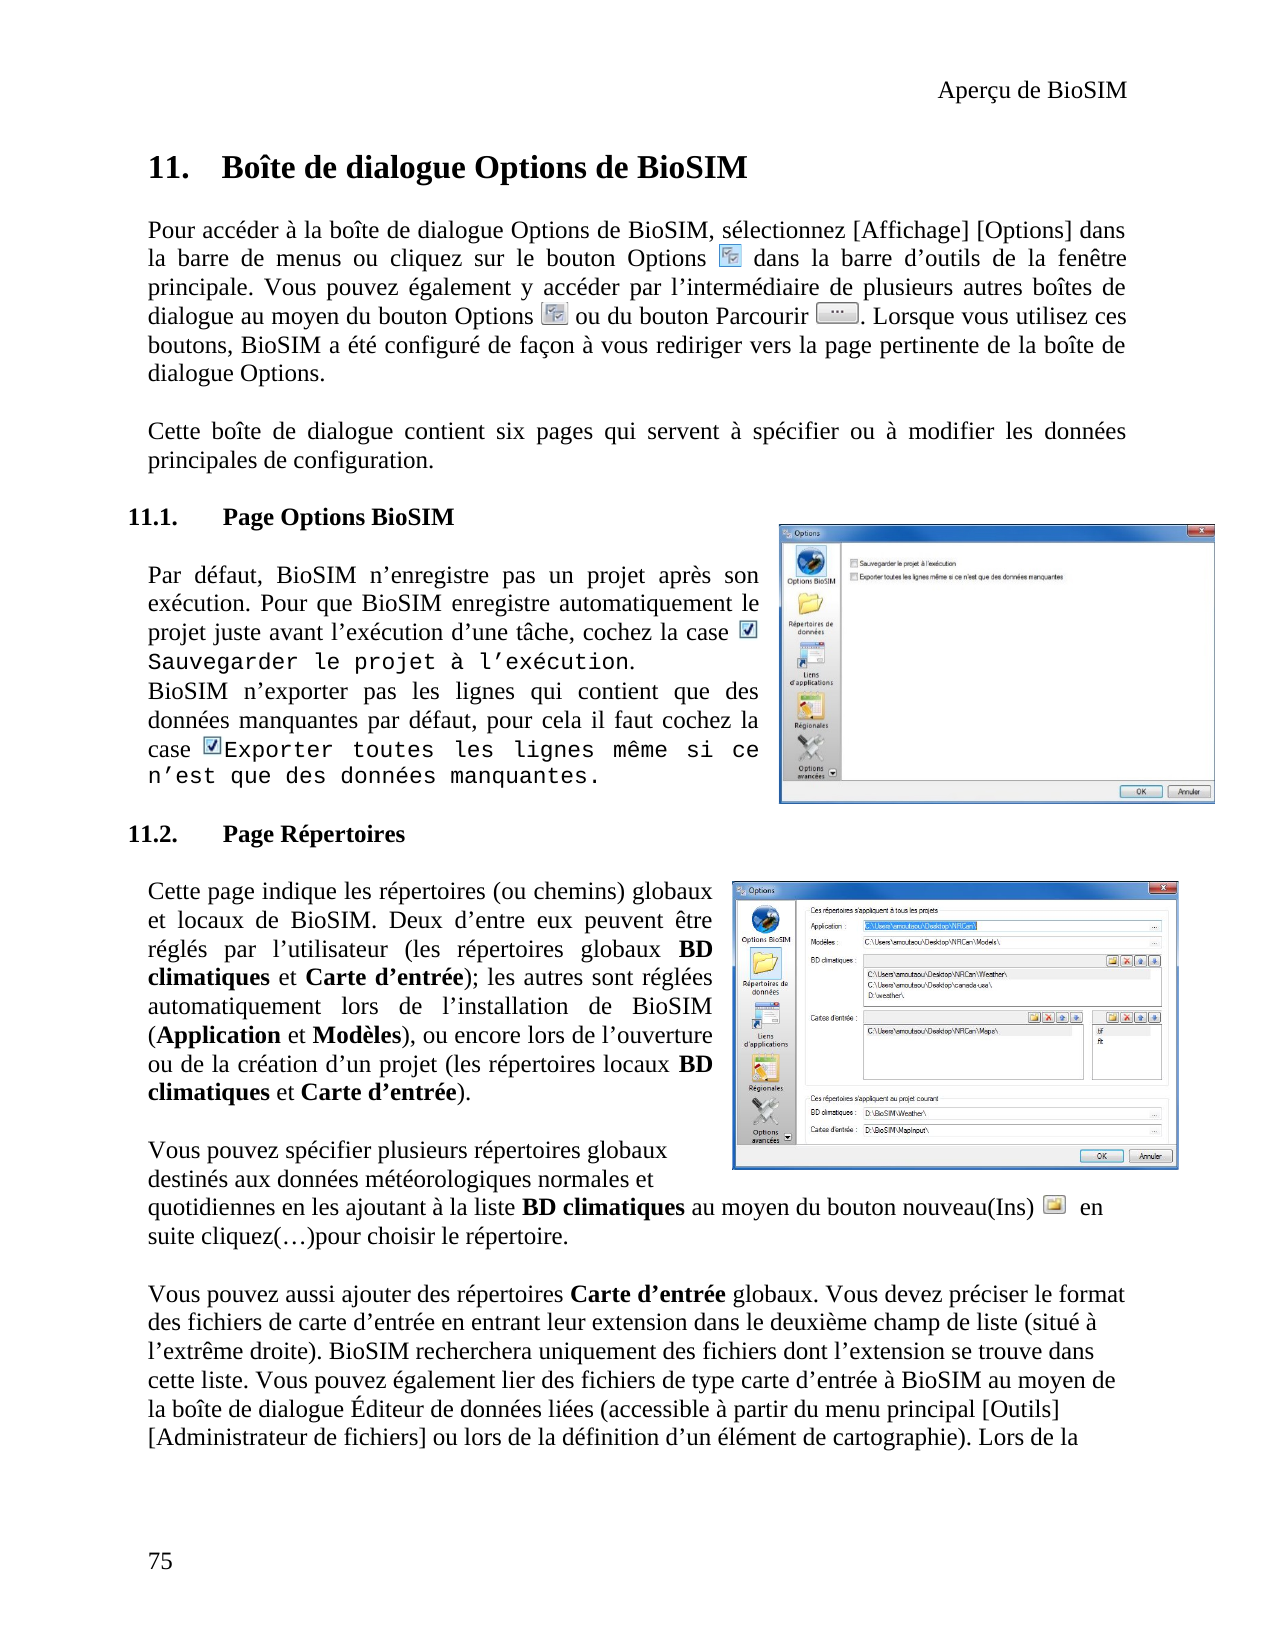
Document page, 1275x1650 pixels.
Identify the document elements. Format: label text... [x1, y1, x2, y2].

text Pour accéder à la boîte de dialogue Options de BioSIM, sélectionnez [Affichage] [Options] dans la barre de menus ou cliquez sur le bouton Options dans la barre d’outils de la fenêtre principale. Vous pouvez également y accéder par l’intermédiaire de plusieurs autres boîtes de dialogue au moyen du bouton Options ou du bouton Parcourir . Lorsque vous utilisez ces boutons, BioSIM a été configuré de façon à vous rediriger vers la page pertinente de la boîte de dialogue Options. [148, 215, 1127, 387]
subtitle Boîte de dialogue Options de BioSIM [148, 148, 1127, 186]
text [148, 1279, 1127, 1451]
subtitle Page Options BioSIM [128, 502, 1127, 531]
subtitle Page Répertoires [128, 819, 1127, 847]
picture [1040, 1193, 1068, 1216]
text Vous pouvez spécifier plusieurs répertoires globaux destinés aux données météorologiques normales et quotidiennes en les ajoutant à la liste BD climatiques au moyen du bouton nouveau(Ins) en suite cliquez(…)pour choisir le répertoire. [148, 1135, 1127, 1250]
picture [731, 881, 1178, 1169]
picture [201, 734, 224, 757]
picture [736, 618, 759, 641]
text BioSIM n’exporter pas les lignes qui contient que des données manquantes par défaut, pour cela il faut cochez la case Exporter toutes les lignes même si ce n’est que des données manquantes. [148, 676, 777, 790]
text Cette boîte de dialogue contient six pages qui servent à spécifier ou à modifier les données principales de configuration. [148, 416, 1127, 473]
text Par défaut, BioSIM n’enregistre pas un projet après son exécution. Pour que BioSIM enregistre automatiquement le projet juste avant l’exécution d’une tâche, cochez la case Sauvegarder le projet à l’exécution. [148, 560, 777, 676]
picture [816, 302, 860, 325]
picture [541, 302, 569, 325]
picture [777, 524, 1215, 803]
picture [719, 244, 742, 267]
text Cette page indique les répertoires (ou chemins) globaux et locaux de BioSIM. Deux d’entre eux peuvent être réglés par l’utilisateur (les répertoires globaux BD climatiques et Carte d’entrée); les autres sont réglées automatiquement lors de l’installation de BioSIM (Application et Modèles), ou encore lors de l’ouverture ou de la création d’un projet (les répertoires locaux BD climatiques et Carte d’entrée). [148, 876, 1127, 1106]
